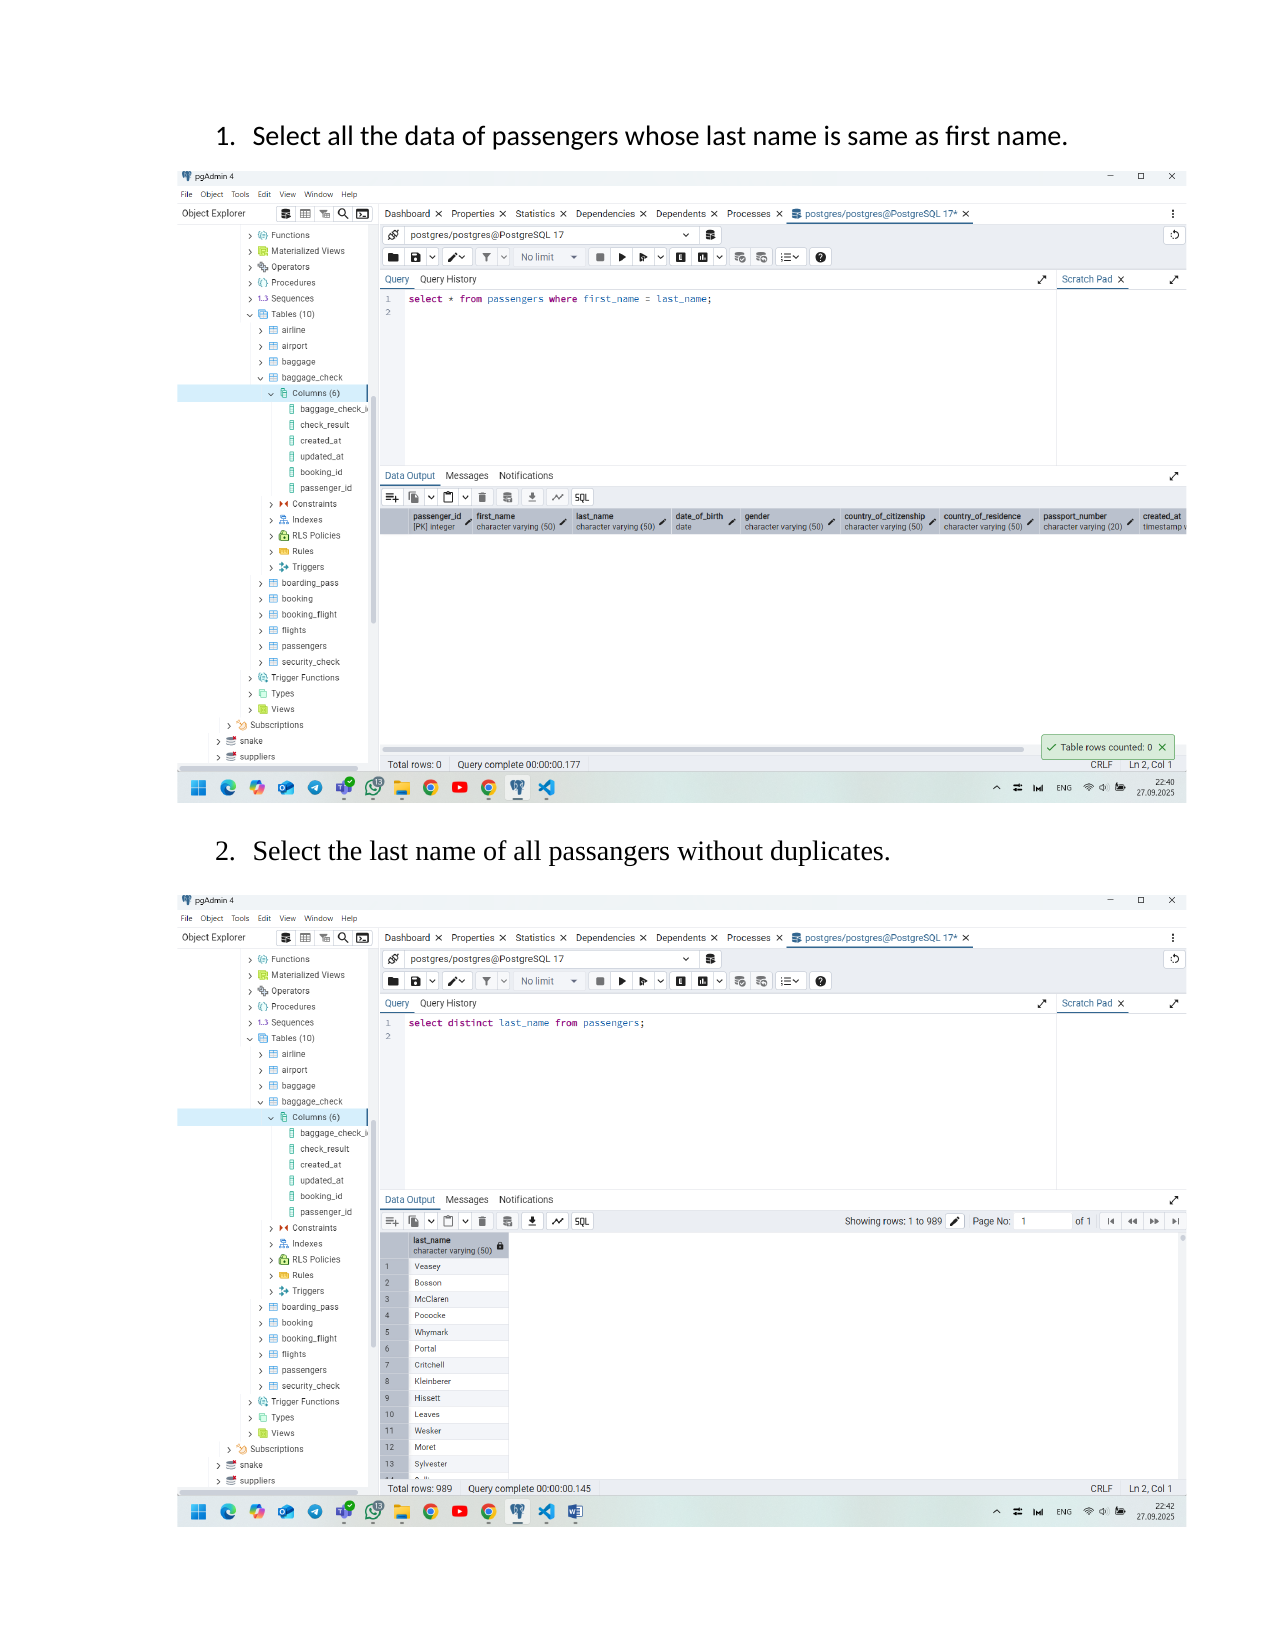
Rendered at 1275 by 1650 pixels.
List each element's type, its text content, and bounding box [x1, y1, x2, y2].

picture [177, 895, 1187, 1527]
list Select all the data of passengers whose last name is same as first name. [215, 118, 1186, 152]
list Select the last name of all passangers without duplicates. [215, 834, 1186, 866]
picture [177, 171, 1187, 803]
